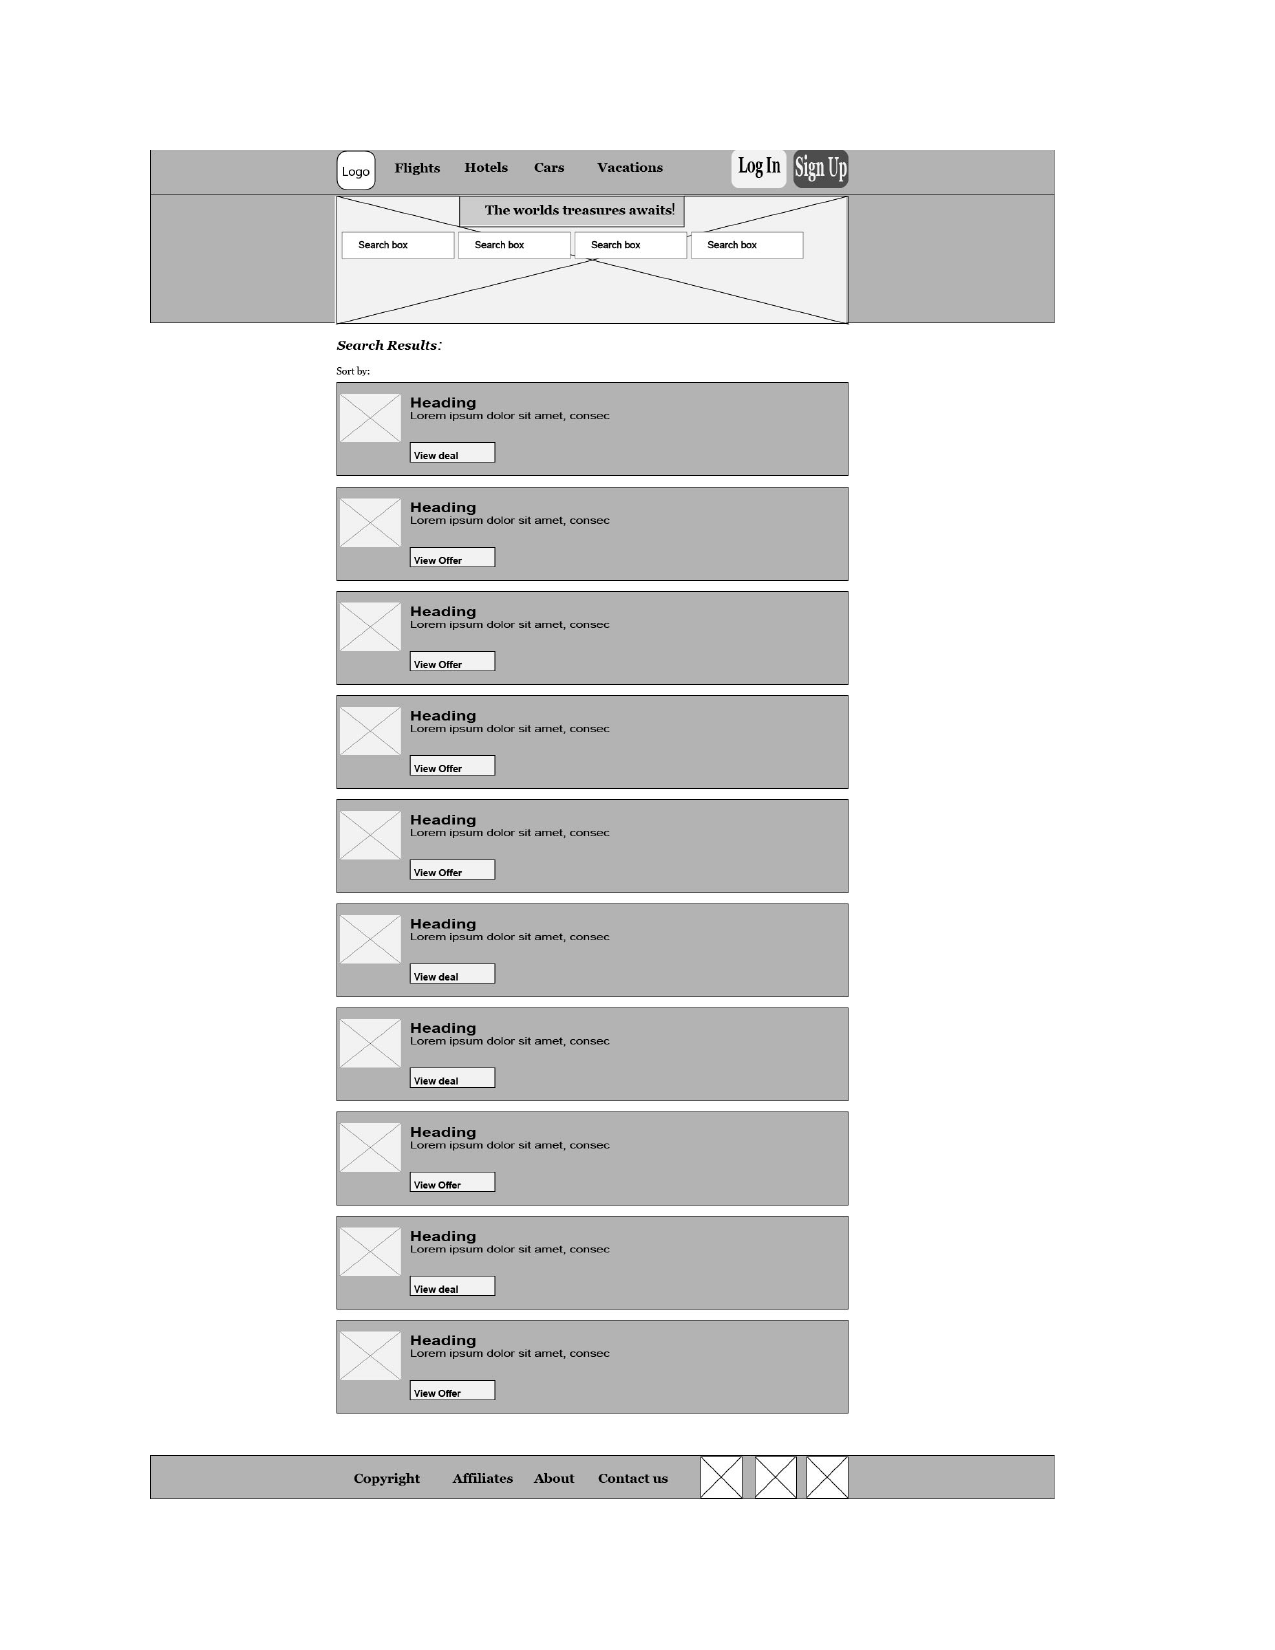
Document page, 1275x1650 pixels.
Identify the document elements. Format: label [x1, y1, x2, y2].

picture [150, 150, 1055, 1500]
